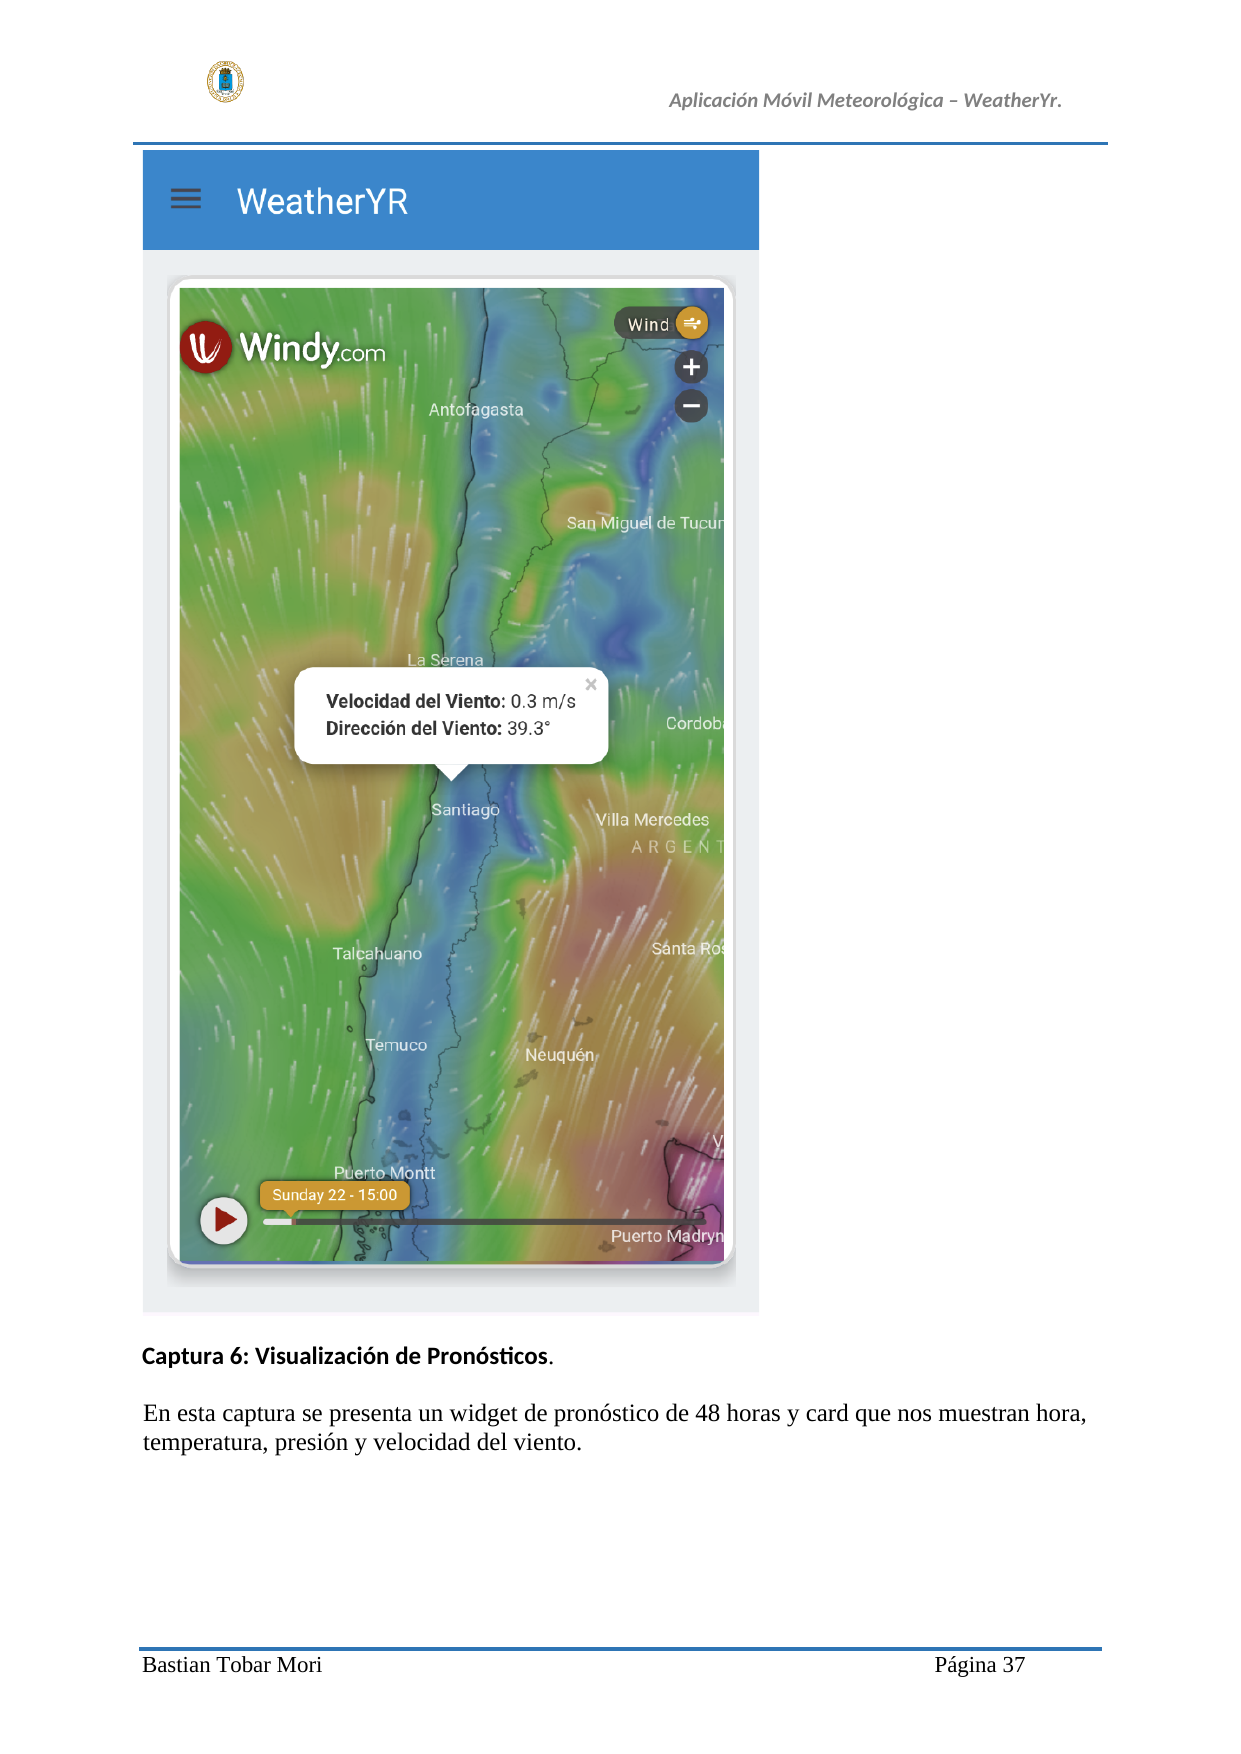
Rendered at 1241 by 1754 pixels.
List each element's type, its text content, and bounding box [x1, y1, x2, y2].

text Captura 6: Visualización de Pronósticos. [142, 1340, 1208, 1371]
picture [142, 150, 760, 1316]
text En esta captura se presenta un widget de pronóstico de 48 horas y card que nos muestran hora, temperatura, presión y velocidad del viento. [143, 1398, 1099, 1455]
picture [206, 58, 244, 103]
